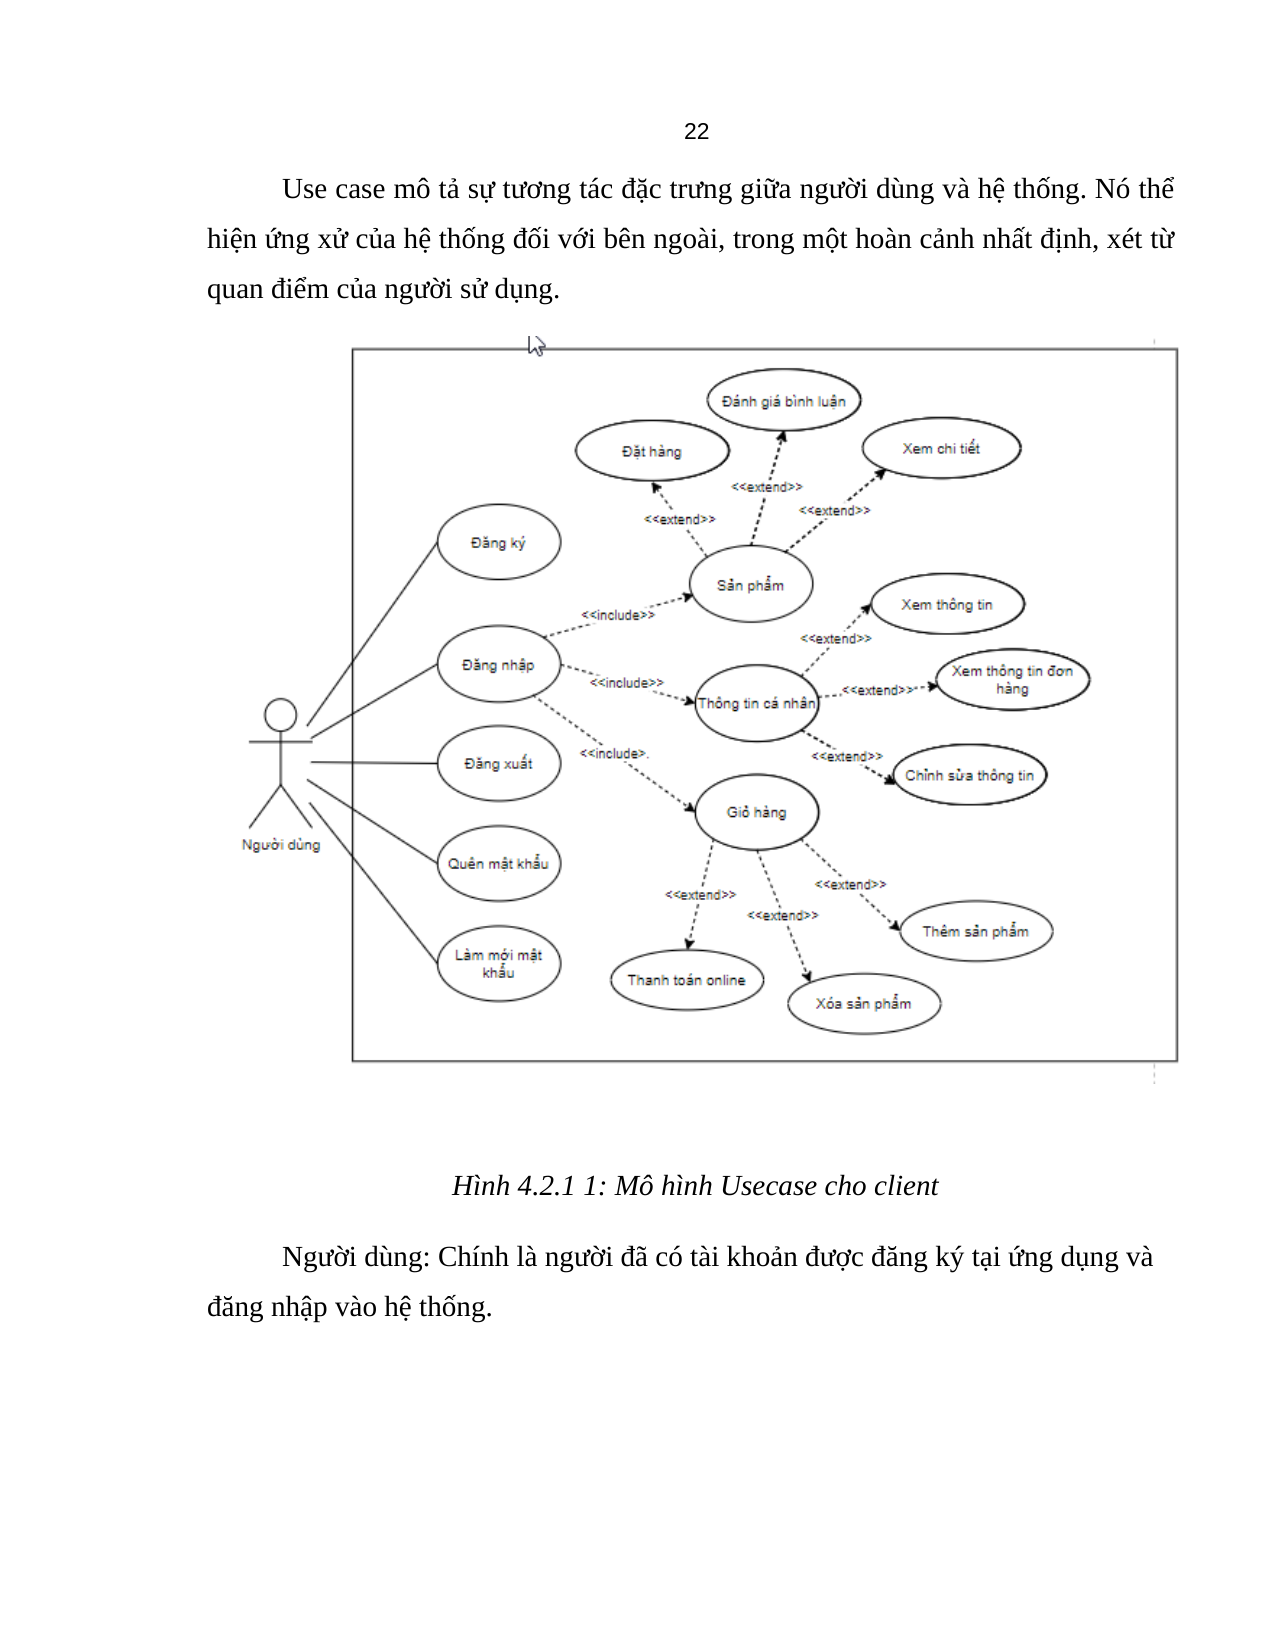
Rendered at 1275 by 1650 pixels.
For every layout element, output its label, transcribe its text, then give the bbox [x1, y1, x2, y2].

text Hình 4.2.1 1: Mô hình Usecase cho client [207, 1168, 1186, 1201]
picture [200, 336, 1232, 1084]
text Use case mô tả sự tương tác đặc trưng giữa người dùng và hệ thống. Nó thể hiện ứng xử của hệ thống đối với bên ngoài, trong một hoàn cảnh nhất định, xét từ quan điểm của người sử dụng. [207, 171, 1176, 305]
text Người dùng: Chính là người đã có tài khoản được đăng ký tại ứng dụng và đăng nhập vào hệ thống. [207, 1239, 1174, 1323]
